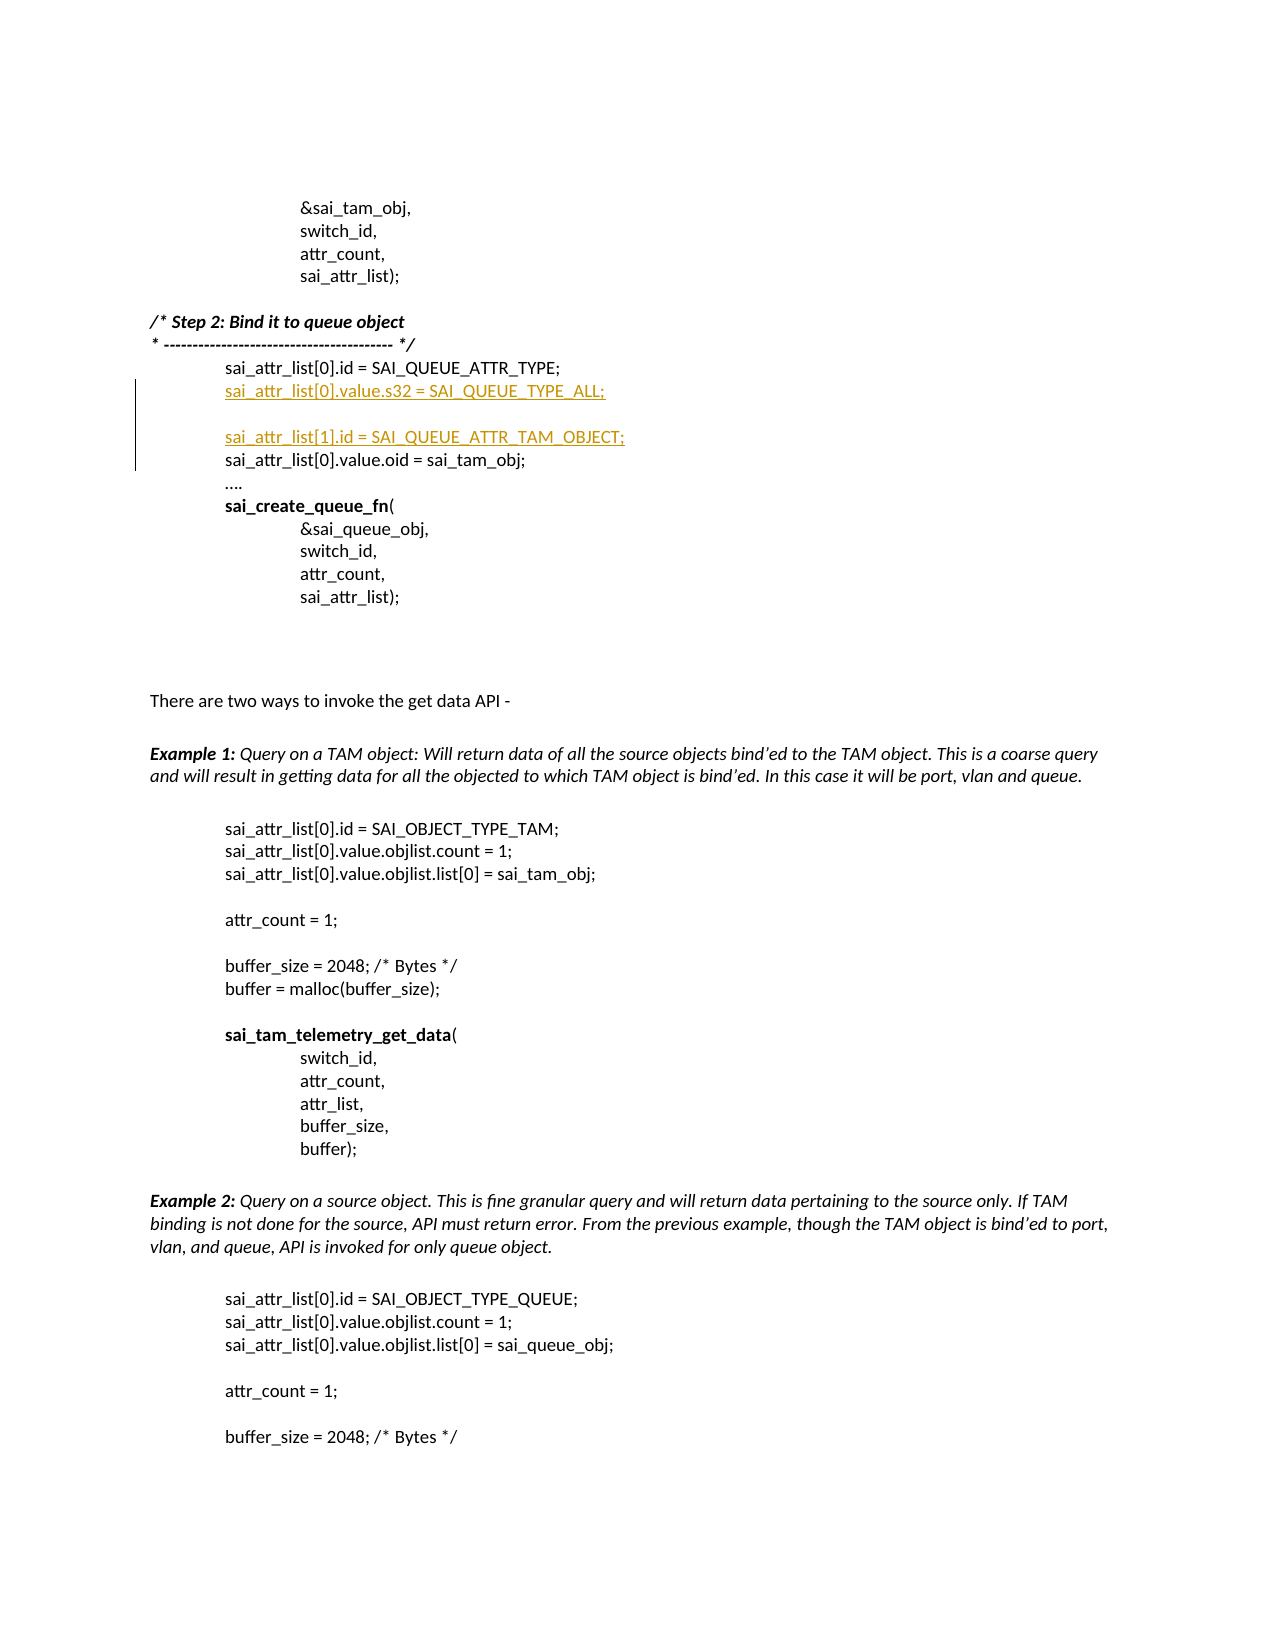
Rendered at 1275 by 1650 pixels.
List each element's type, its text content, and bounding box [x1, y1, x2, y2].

text attr_list, [300, 1092, 1125, 1114]
text switch_id, [300, 1046, 1125, 1069]
text …. [225, 471, 1125, 494]
text buffer_size = 2048; /* Bytes */ [225, 1425, 1125, 1448]
text sai_attr_list); [300, 585, 1125, 608]
text sai_create_queue_fn( [225, 494, 1125, 517]
text attr_count, [300, 1069, 1125, 1092]
text sai_attr_list[0].value.objlist.list[0] = sai_queue_obj; [225, 1333, 1125, 1356]
text buffer = malloc(buffer_size); [225, 977, 1125, 1000]
text sai_attr_list[0].id = SAI_OBJECT_TYPE_QUEUE; [225, 1287, 1125, 1310]
text buffer_size = 2048; /* Bytes */ [225, 954, 1125, 977]
text sai_tam_telemetry_get_data( [225, 1023, 1125, 1046]
text sai_attr_list[0].value.objlist.count = 1; [225, 839, 1125, 862]
text buffer_size, [300, 1114, 1125, 1137]
text &sai_queue_obj, [300, 517, 1125, 539]
text attr_count, [300, 242, 1125, 264]
text switch_id, [300, 539, 1125, 562]
text sai_attr_list[0].value.objlist.list[0] = sai_tam_obj; [225, 862, 1125, 885]
text sai_attr_list[0].value.objlist.count = 1; [225, 1310, 1125, 1333]
text attr_count = 1; [225, 1379, 1125, 1402]
text sai_attr_list[0].value.oid = sai_tam_obj; [225, 448, 1125, 471]
text buffer); [300, 1137, 1125, 1160]
text * ---------------------------------------- */ [150, 333, 1125, 356]
text attr_count, [300, 562, 1125, 585]
text sai_attr_list); [300, 264, 1125, 287]
text Example 2: Query on a source object. This is fine granular query and will return data pertaining to the source only. If TAM binding is not done for the source, API must return error. From the previous example, though the TAM object is bind’ed to port, vlan, and queue, API is invoked for only queue object. [150, 1189, 1125, 1258]
text /* Step 2: Bind it to queue object [150, 310, 1125, 333]
text sai_attr_list[0].id = SAI_QUEUE_ATTR_TYPE; [225, 356, 1125, 379]
text There are two ways to invoke the get data API - [150, 689, 1125, 712]
text sai_attr_list[0].id = SAI_OBJECT_TYPE_TAM; [225, 817, 1125, 839]
text &sai_tam_obj, [300, 196, 1125, 219]
text switch_id, [300, 219, 1125, 242]
text attr_count = 1; [225, 908, 1125, 931]
text Example 1: Query on a TAM object: Will return data of all the source objects bind’ed to the TAM object. This is a coarse query and will result in getting data for all the objected to which TAM object is bind’ed. In this case it will be port, vlan and queue. [150, 742, 1125, 787]
